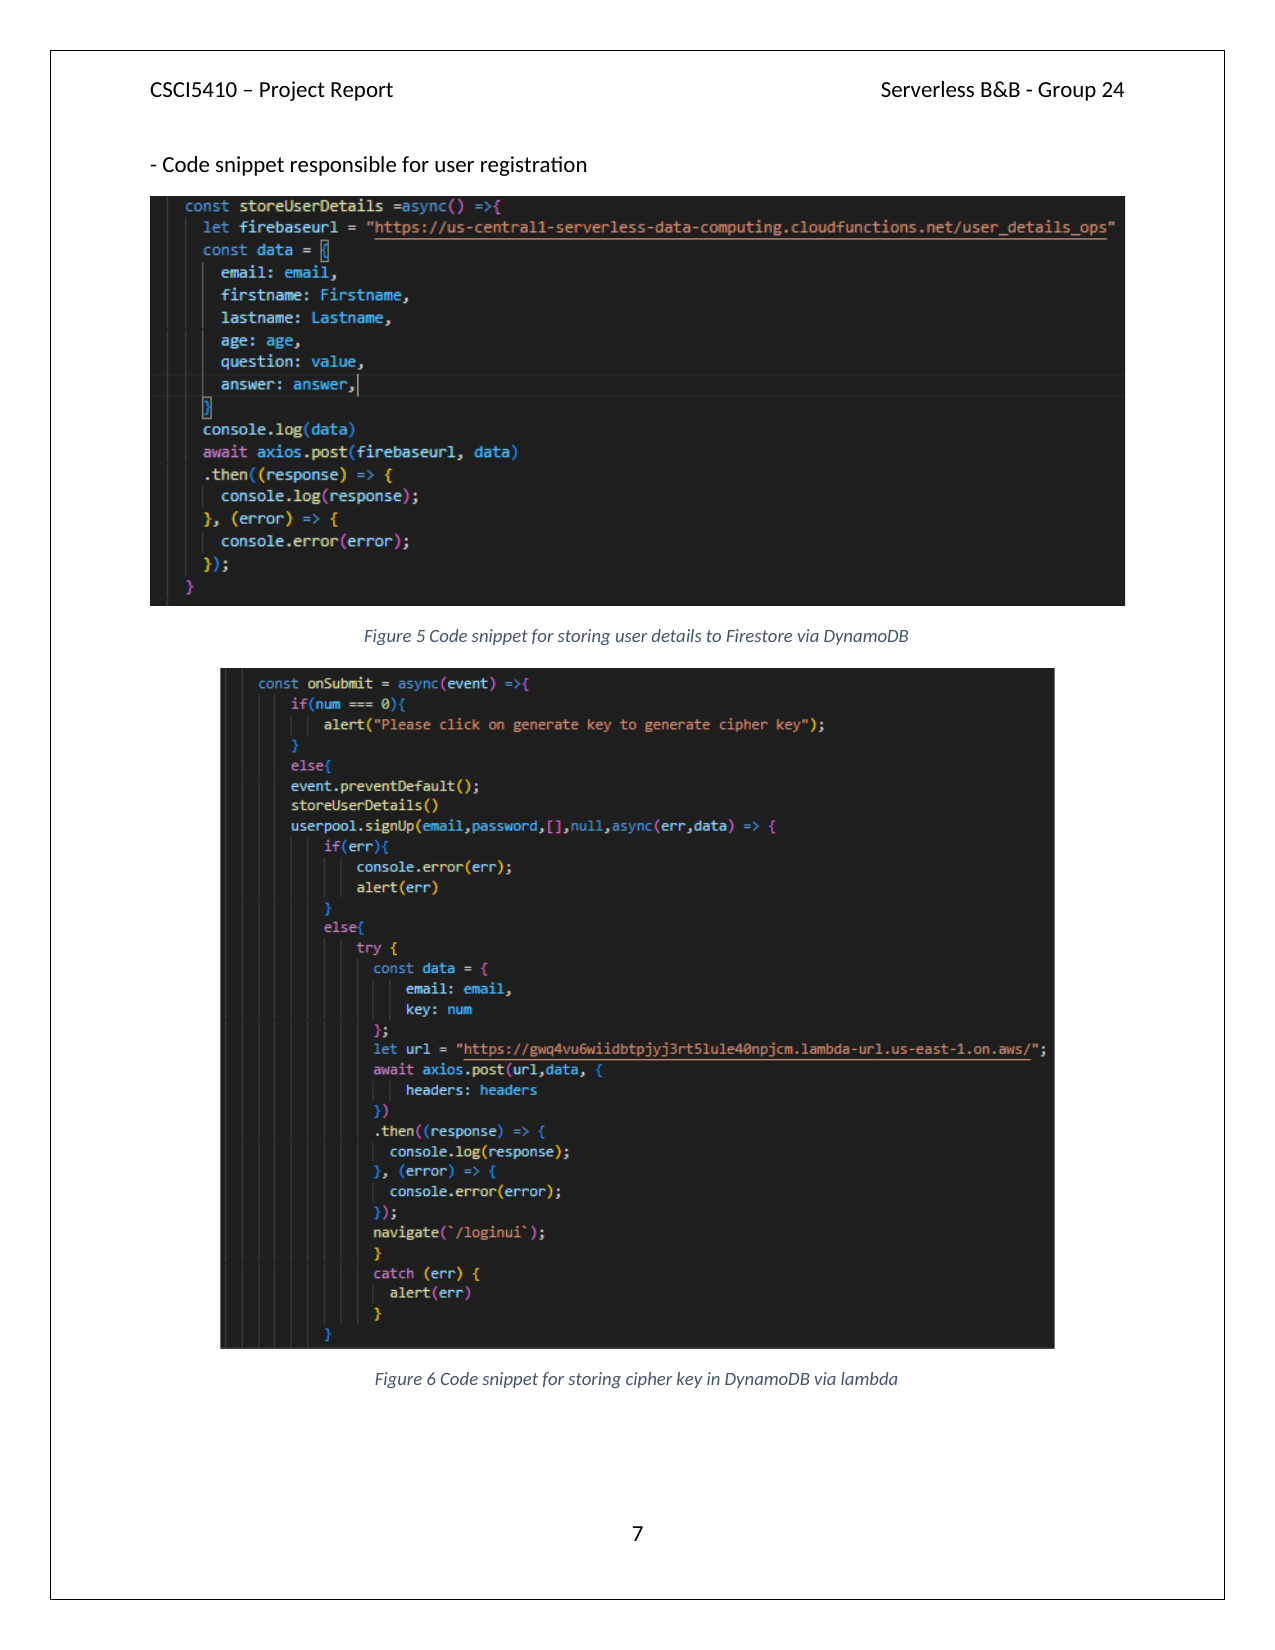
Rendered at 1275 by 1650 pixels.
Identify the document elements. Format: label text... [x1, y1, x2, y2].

picture [150, 196, 1125, 606]
picture [220, 668, 1055, 1349]
text Figure 6 Code snippet for storing cipher key in DynamoDB via lambda [150, 1368, 1125, 1391]
text Figure 5 Code snippet for storing user details to Firestore via DynamoDB [150, 624, 1125, 647]
text - Code snippet responsible for user registration [150, 150, 1125, 178]
